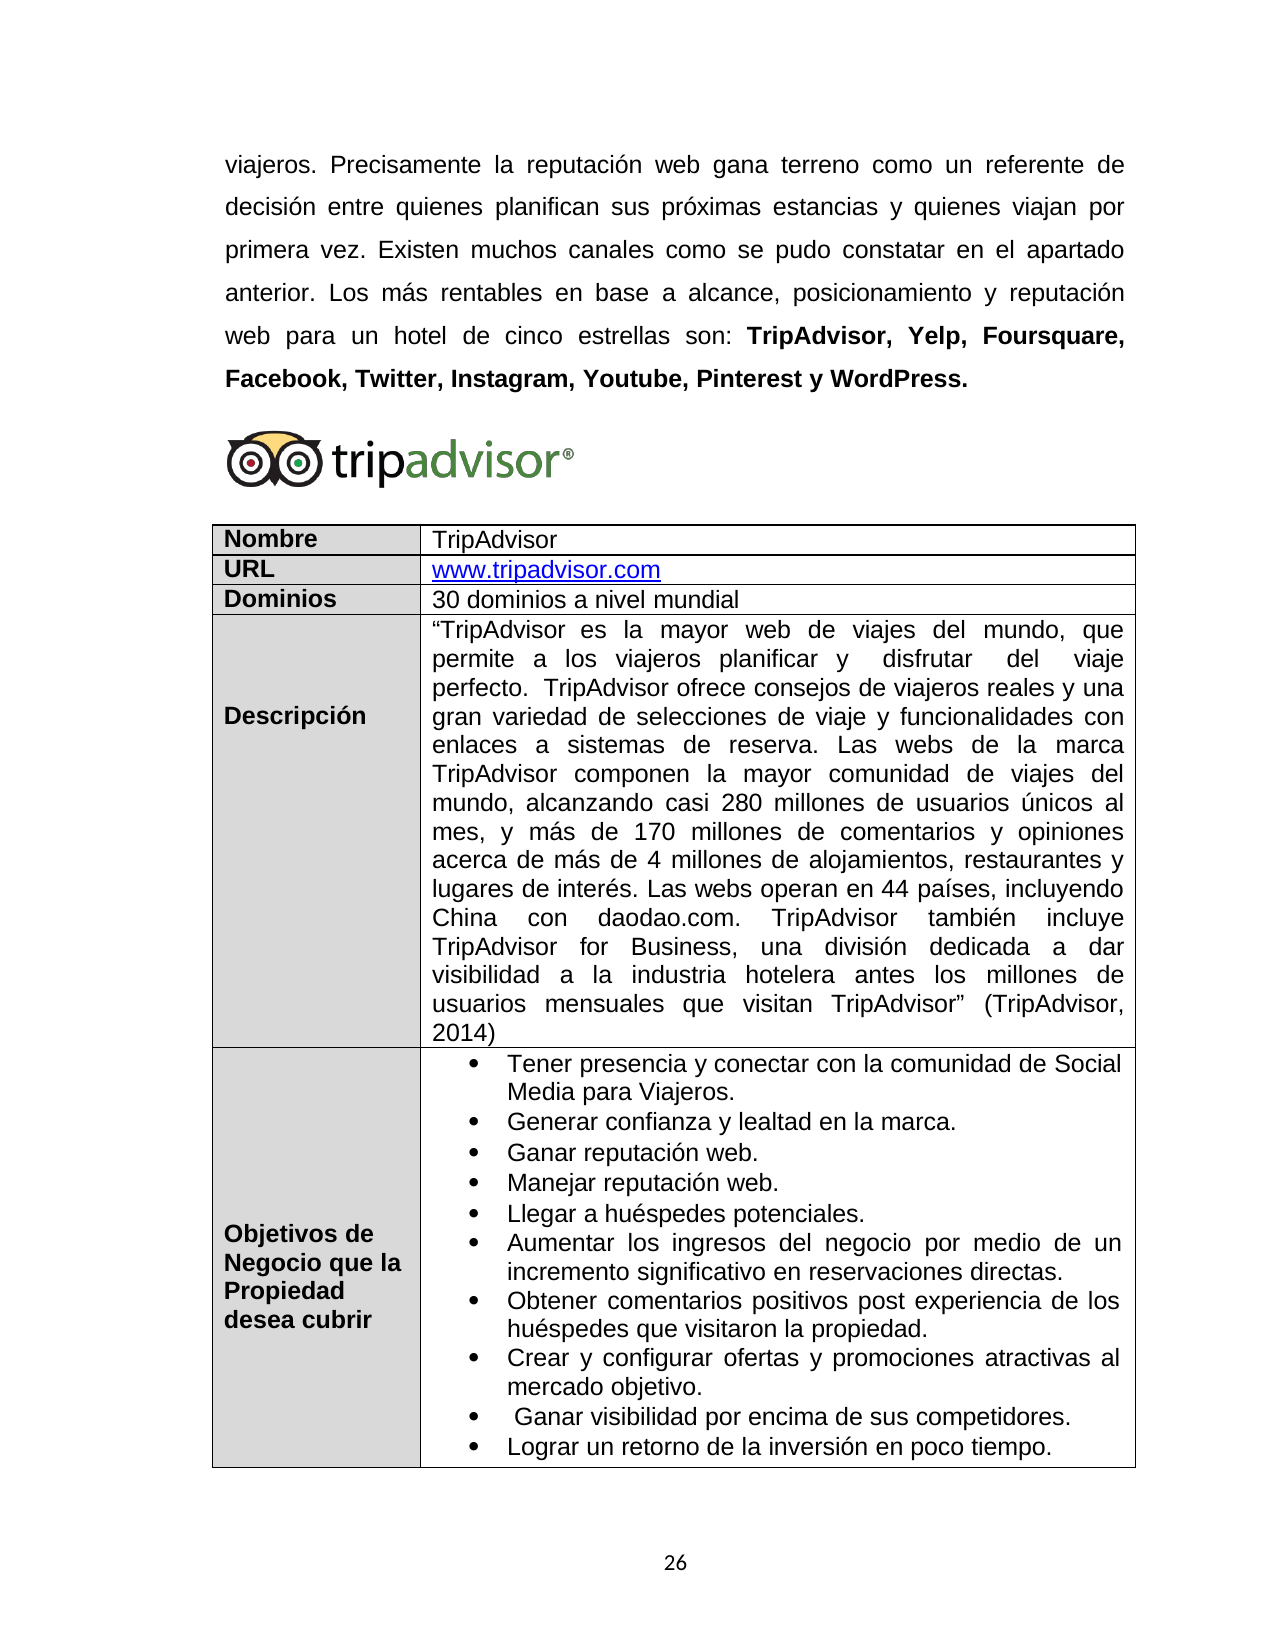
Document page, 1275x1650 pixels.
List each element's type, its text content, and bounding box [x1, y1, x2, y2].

table_cell 30 dominios a nivel mundial [421, 585, 1135, 614]
table_header TripAdvisor [421, 526, 1135, 554]
table_cell “TripAdvisor es la mayor web de viajes del mundo, que permite a los viajeros planificar y disfrutar del viaje perfecto. TripAdvisor ofrece consejos de viajeros reales y una gran variedad de selecciones de viaje y funcionalidades con enlaces a sistemas de reserva. Las webs de la marca TripAdvisor componen la mayor comunidad de viajes del mundo, alcanzando casi 280 millones de usuarios únicos al mes, y más de 170 millones de comentarios y opiniones acerca de más de 4 millones de alojamientos, restaurantes y lugares de interés. Las webs operan en 44 países, incluyendo China con daodao.com. TripAdvisor también incluye TripAdvisor for Business, una división dedicada a dar visibilidad a la industria hotelera antes los millones de usuarios mensuales que visitan TripAdvisor” (TripAdvisor, 2014) [421, 615, 1135, 1047]
picture [225, 429, 575, 489]
text viajeros. Precisamente la reputación web gana terreno como un referente de decisión entre quienes planifican sus próximas estancias y quienes viajan por primera vez. Existen muchos canales como se pudo constatar en el apartado anterior. Los más rentables en base a alcance, posicionamiento y reputación web para un hotel de cinco estrellas son: TripAdvisor, Yelp, Foursquare, Facebook, Twitter, Instagram, Youtube, Pinterest y WordPress. [225, 149, 1125, 392]
table_cell Dominios [213, 585, 420, 614]
table_cell Tener presencia y conectar con la comunidad de Social Media para Viajeros. Generar confianza y lealtad en la marca. Ganar reputación web. Manejar reputación web. Llegar a huéspedes potenciales. Aumentar los ingresos del negocio por medio de un incremento significativo en reservaciones directas. Obtener comentarios positivos post experiencia de los huéspedes que visitaron la propiedad. Crear y configurar ofertas y promociones atractivas al mercado objetivo. Ganar visibilidad por encima de sus competidores. Lograr un retorno de la inversión en poco tiempo. [421, 1048, 1135, 1467]
table_cell URL [213, 556, 420, 584]
table_cell Descripción [213, 615, 420, 1047]
table_cell Objetivos de Negocio que la Propiedad desea cubrir [213, 1048, 420, 1467]
table_cell www.tripadvisor.com [421, 556, 1135, 584]
table_header Nombre [213, 526, 420, 554]
